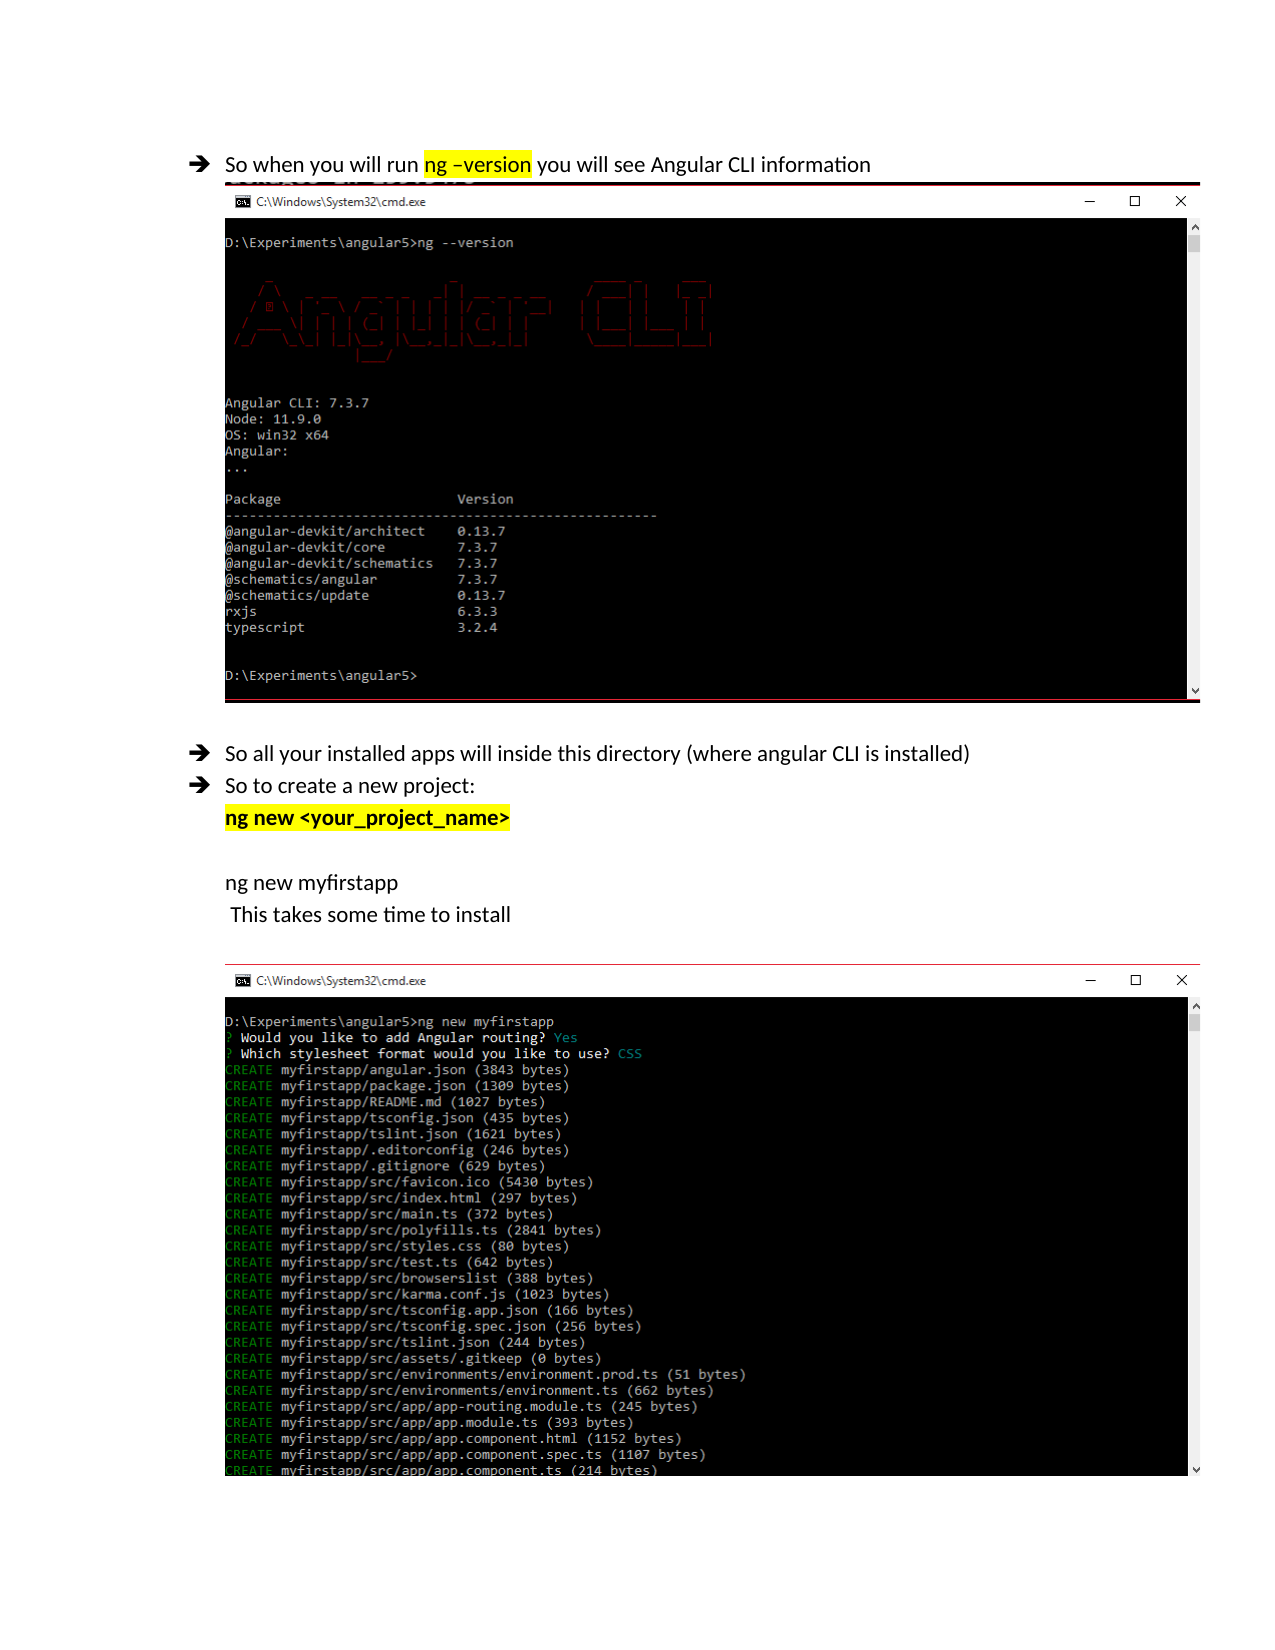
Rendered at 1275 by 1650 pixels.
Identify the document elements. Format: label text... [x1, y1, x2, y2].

list So all your installed apps will inside this directory (where angular CLI is installed) [187, 739, 1125, 767]
picture [225, 964, 1200, 1476]
picture [225, 182, 1200, 703]
list So when you will run ng –version you will see Angular CLI information [187, 150, 424, 178]
list This takes some time to install [225, 900, 1125, 928]
list ng new <your_project_name> [225, 803, 1125, 831]
list So to create a new project: [187, 771, 1125, 799]
list So when you will run ng –version you will see Angular CLI information [532, 150, 1125, 178]
list ng new myfirstapp [225, 868, 1125, 896]
